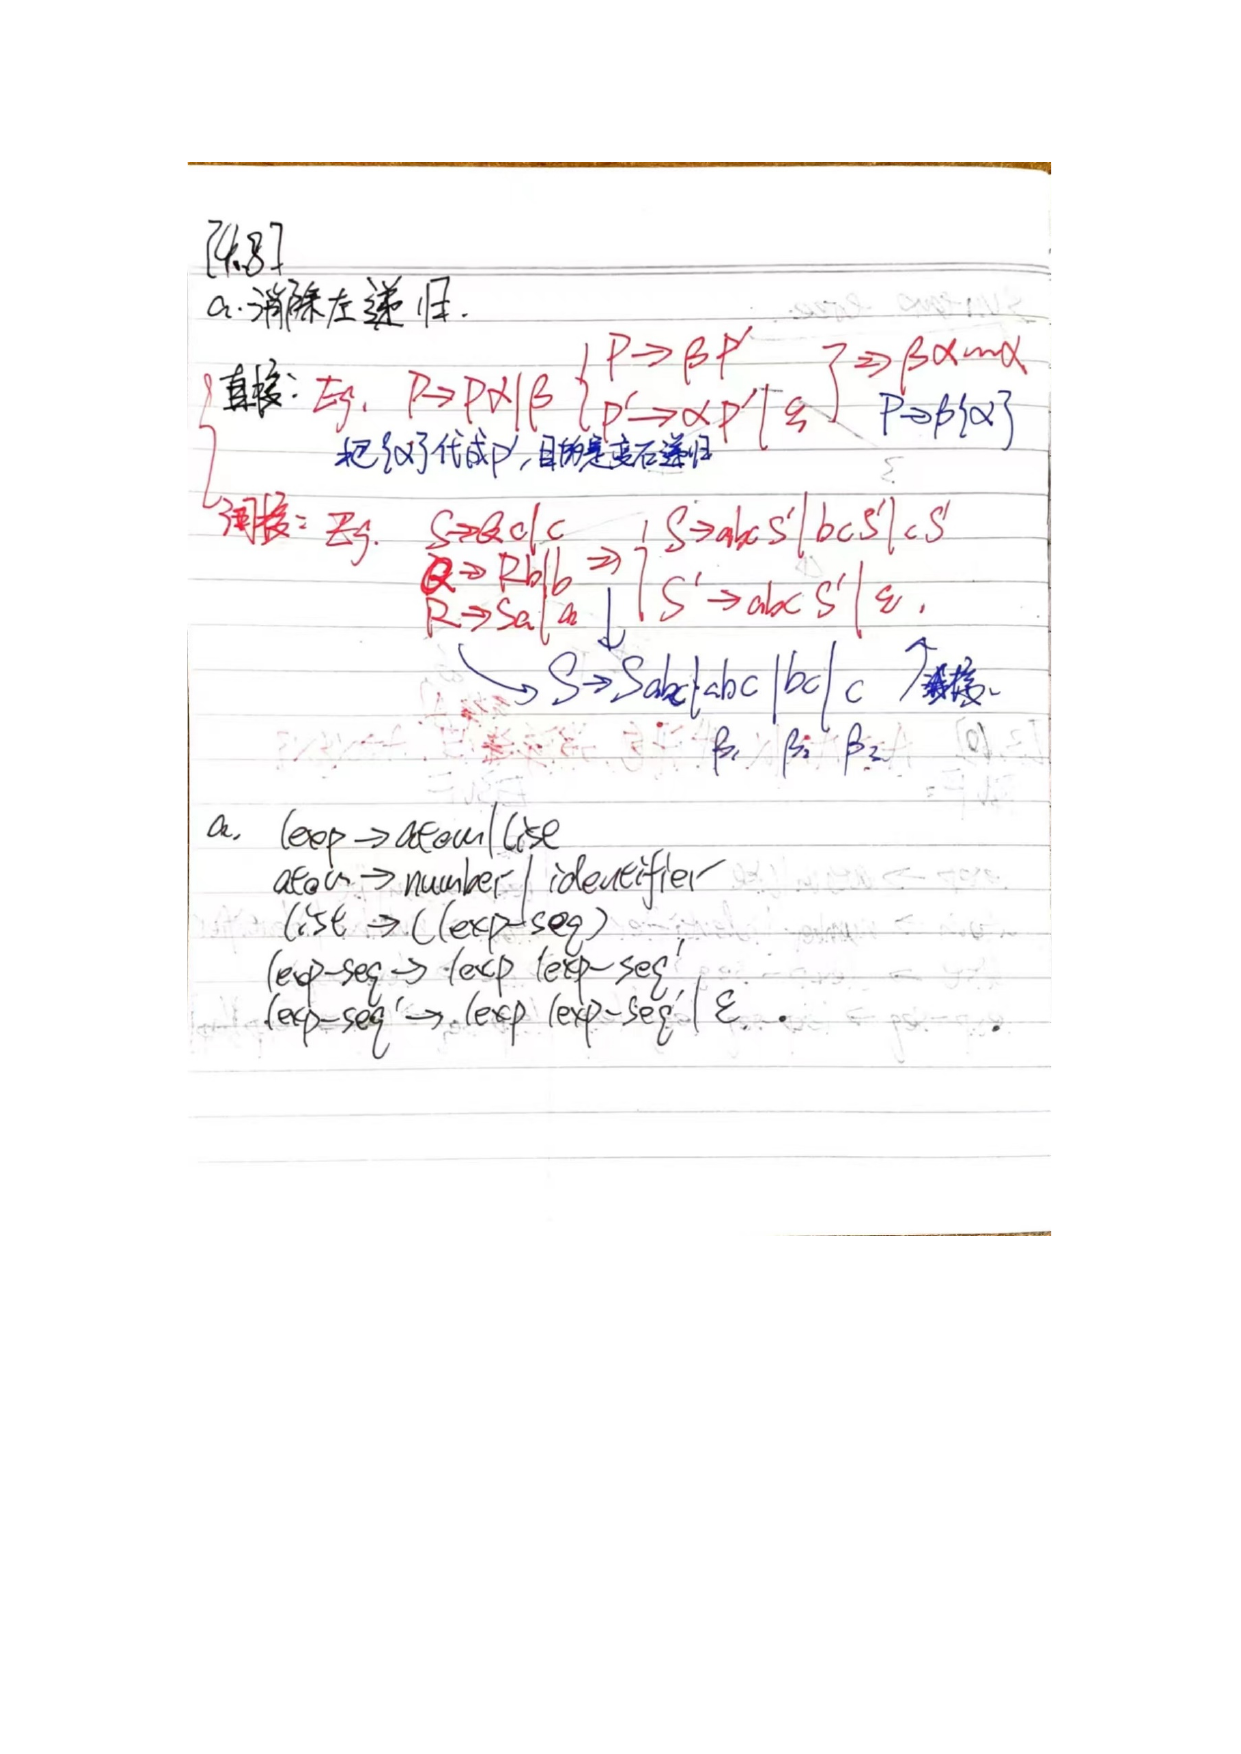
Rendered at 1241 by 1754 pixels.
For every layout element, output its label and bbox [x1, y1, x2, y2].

picture [187, 162, 1052, 1236]
